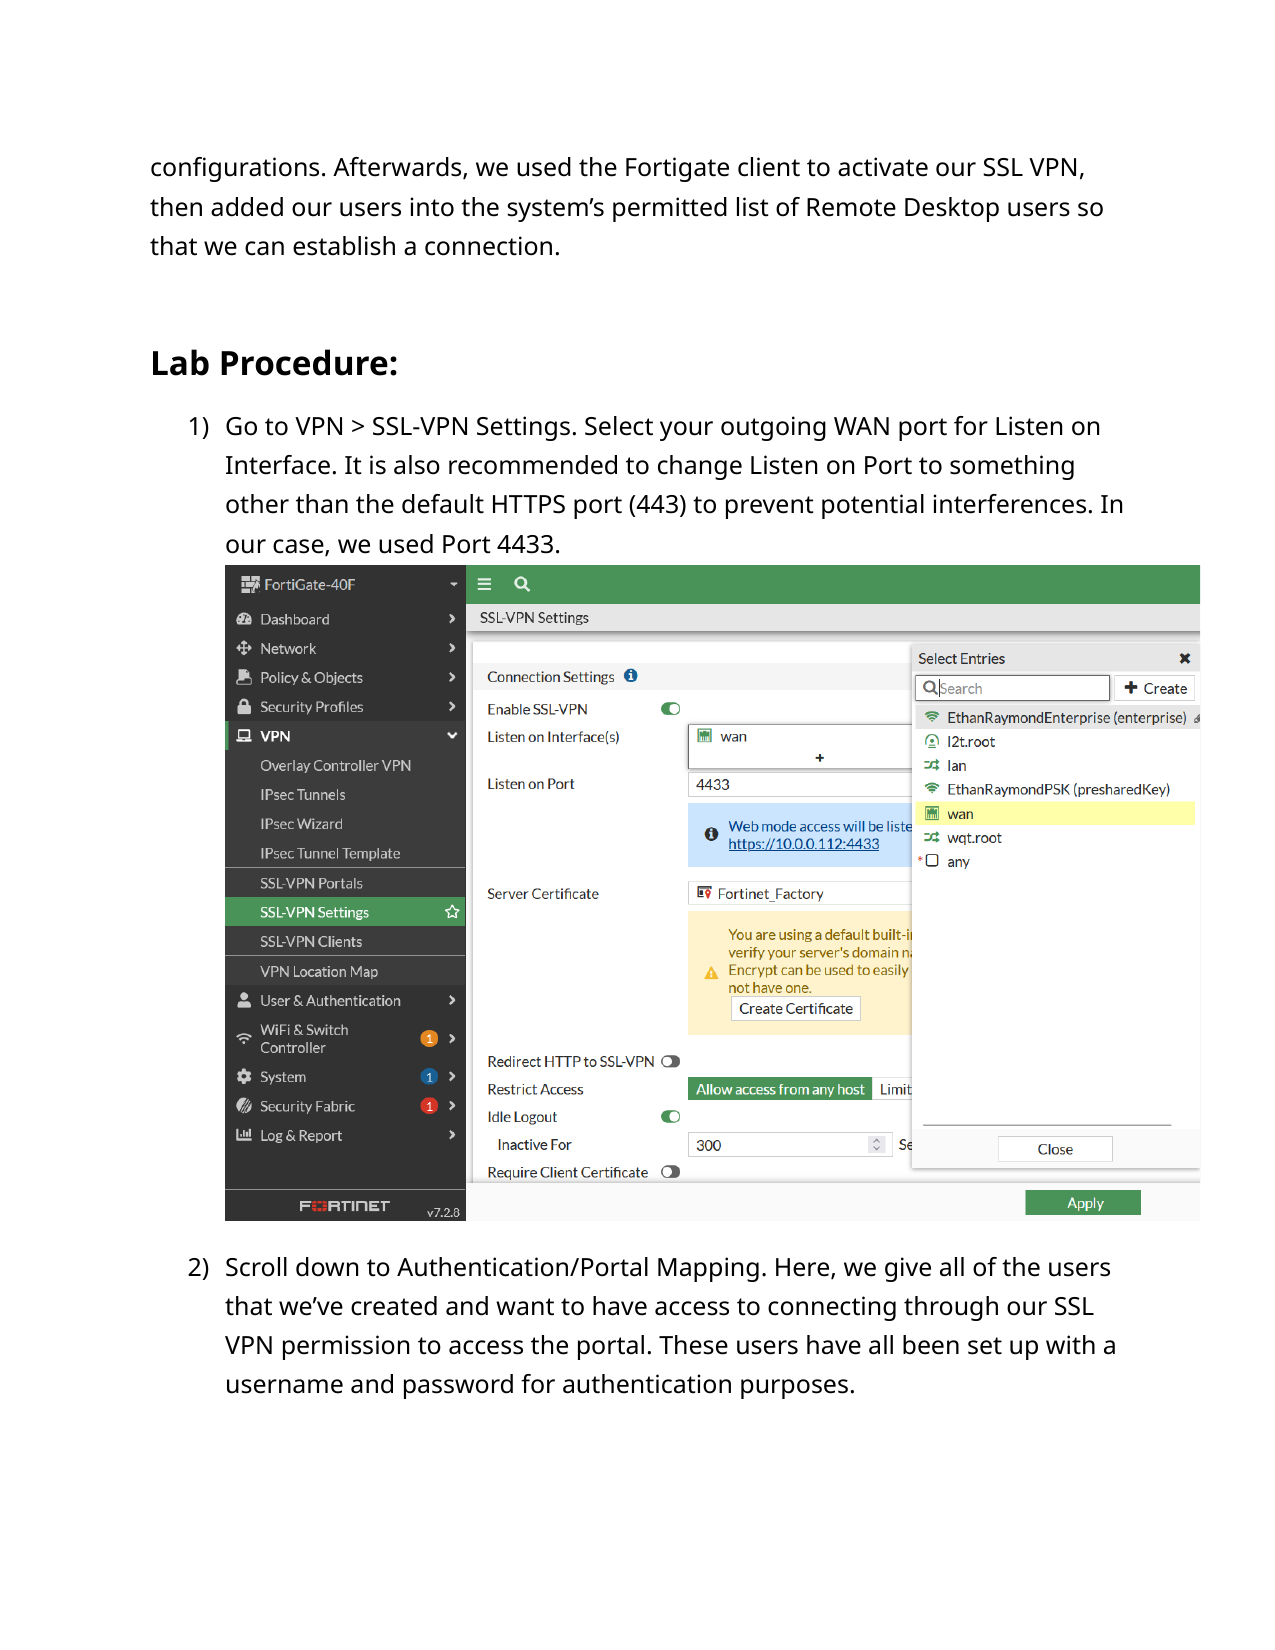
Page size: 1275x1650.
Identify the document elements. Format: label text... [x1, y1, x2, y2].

picture [225, 565, 1200, 1221]
list Go to VPN > SSL-VPN Settings. Select your outgoing WAN port for Listen on Interface. It is also recommended to change Listen on Port to something other than the default HTTPS port (443) to prevent potential interferences. In our case, we used Port 4433. [187, 409, 1125, 560]
text Lab Procedure: [150, 340, 1125, 385]
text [150, 150, 1125, 262]
list Scroll down to Authentication/Portal Mapping. Here, we give all of the users that we’ve created and want to have access to connecting through our SSL VPN permission to access the portal. These users have all been set up with a username and password for authentication purposes. [187, 1249, 1125, 1401]
